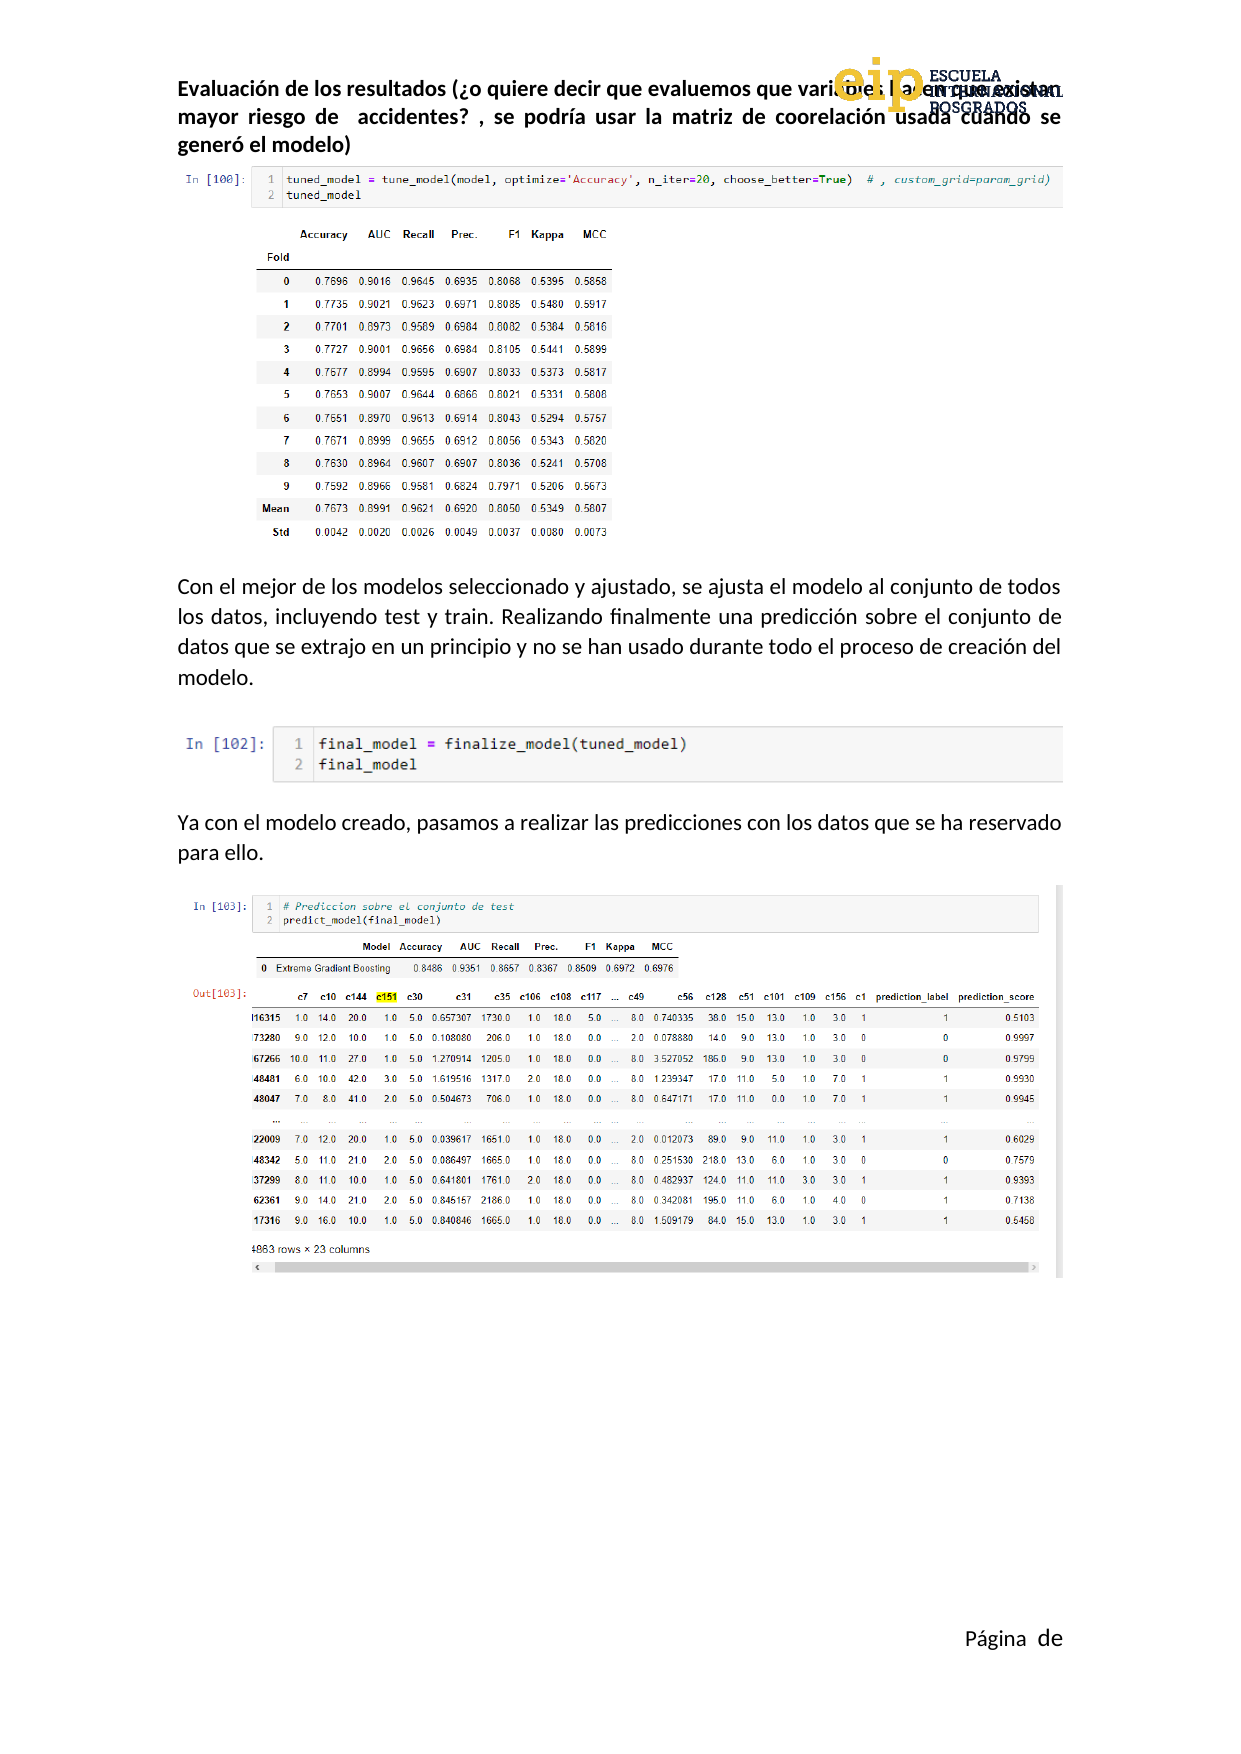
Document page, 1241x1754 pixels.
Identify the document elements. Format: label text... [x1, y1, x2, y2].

picture [834, 57, 1063, 113]
picture [177, 157, 1063, 554]
text Ya con el modelo creado, pasamos a realizar las predicciones con los datos que se ha reservado para ello. [177, 808, 1063, 866]
text Con el mejor de los modelos seleccionado y ajustado, se ajusta el modelo al conjunto de todos los datos, incluyendo test y train. Realizando finalmente una predicción sobre el conjunto de datos que se extrajo en un principio y no se han usado durante todo el proceso de creación del modelo. [177, 572, 1063, 691]
picture [177, 709, 1063, 790]
picture [177, 885, 1063, 1278]
